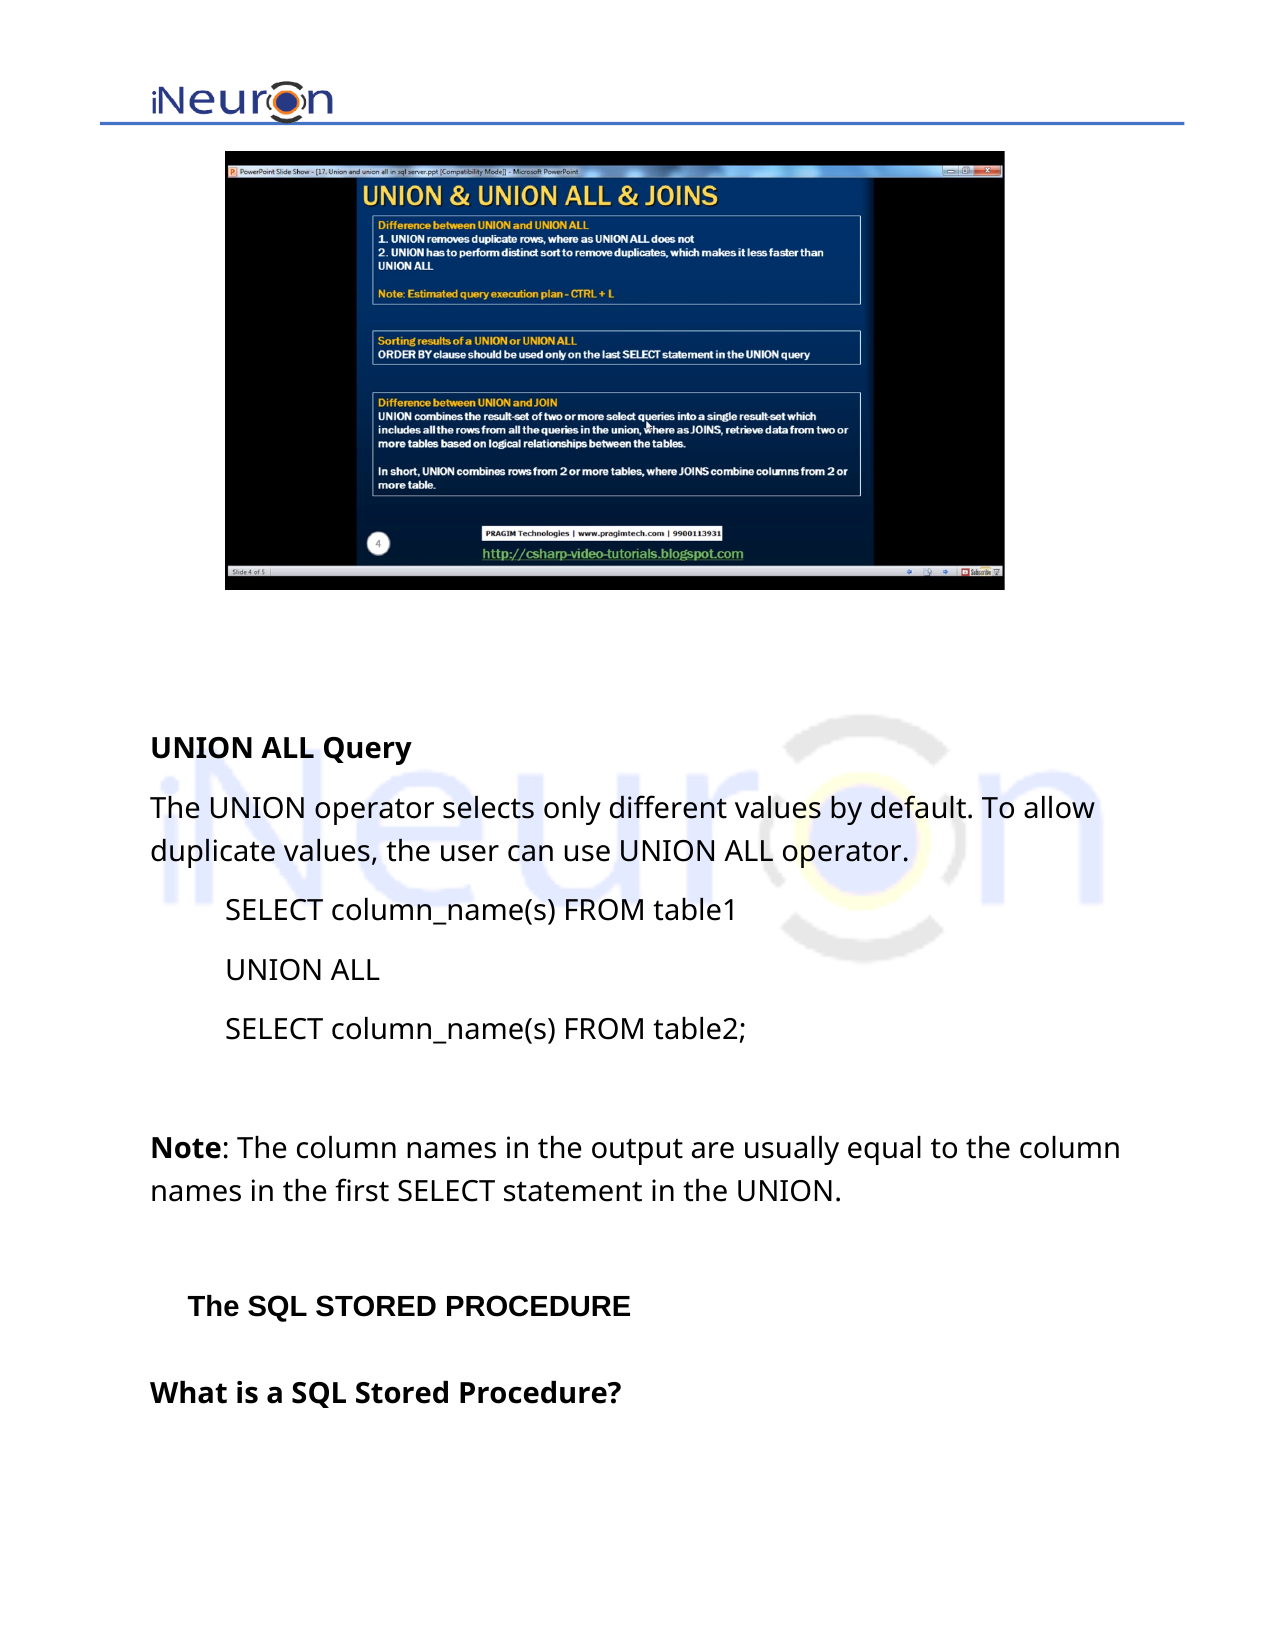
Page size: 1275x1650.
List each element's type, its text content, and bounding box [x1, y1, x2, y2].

text UNION ALL [150, 949, 1125, 988]
picture [150, 75, 335, 124]
text Note: The column names in the output are usually equal to the column names in the first SELECT statement in the UNION. [150, 1127, 1125, 1210]
text The UNION operator selects only different values by default. To allow duplicate values, the user can use UNION ALL operator. [150, 787, 1125, 869]
text SELECT column_name(s) FROM table1 [150, 889, 1125, 929]
text UNION ALL Query [150, 728, 1125, 767]
text SELECT column_name(s) FROM table2; [150, 1008, 1125, 1048]
subtitle The SQL STORED PROCEDURE [187, 1289, 1125, 1323]
picture [225, 151, 1005, 590]
text What is a SQL Stored Procedure? [150, 1372, 1125, 1412]
